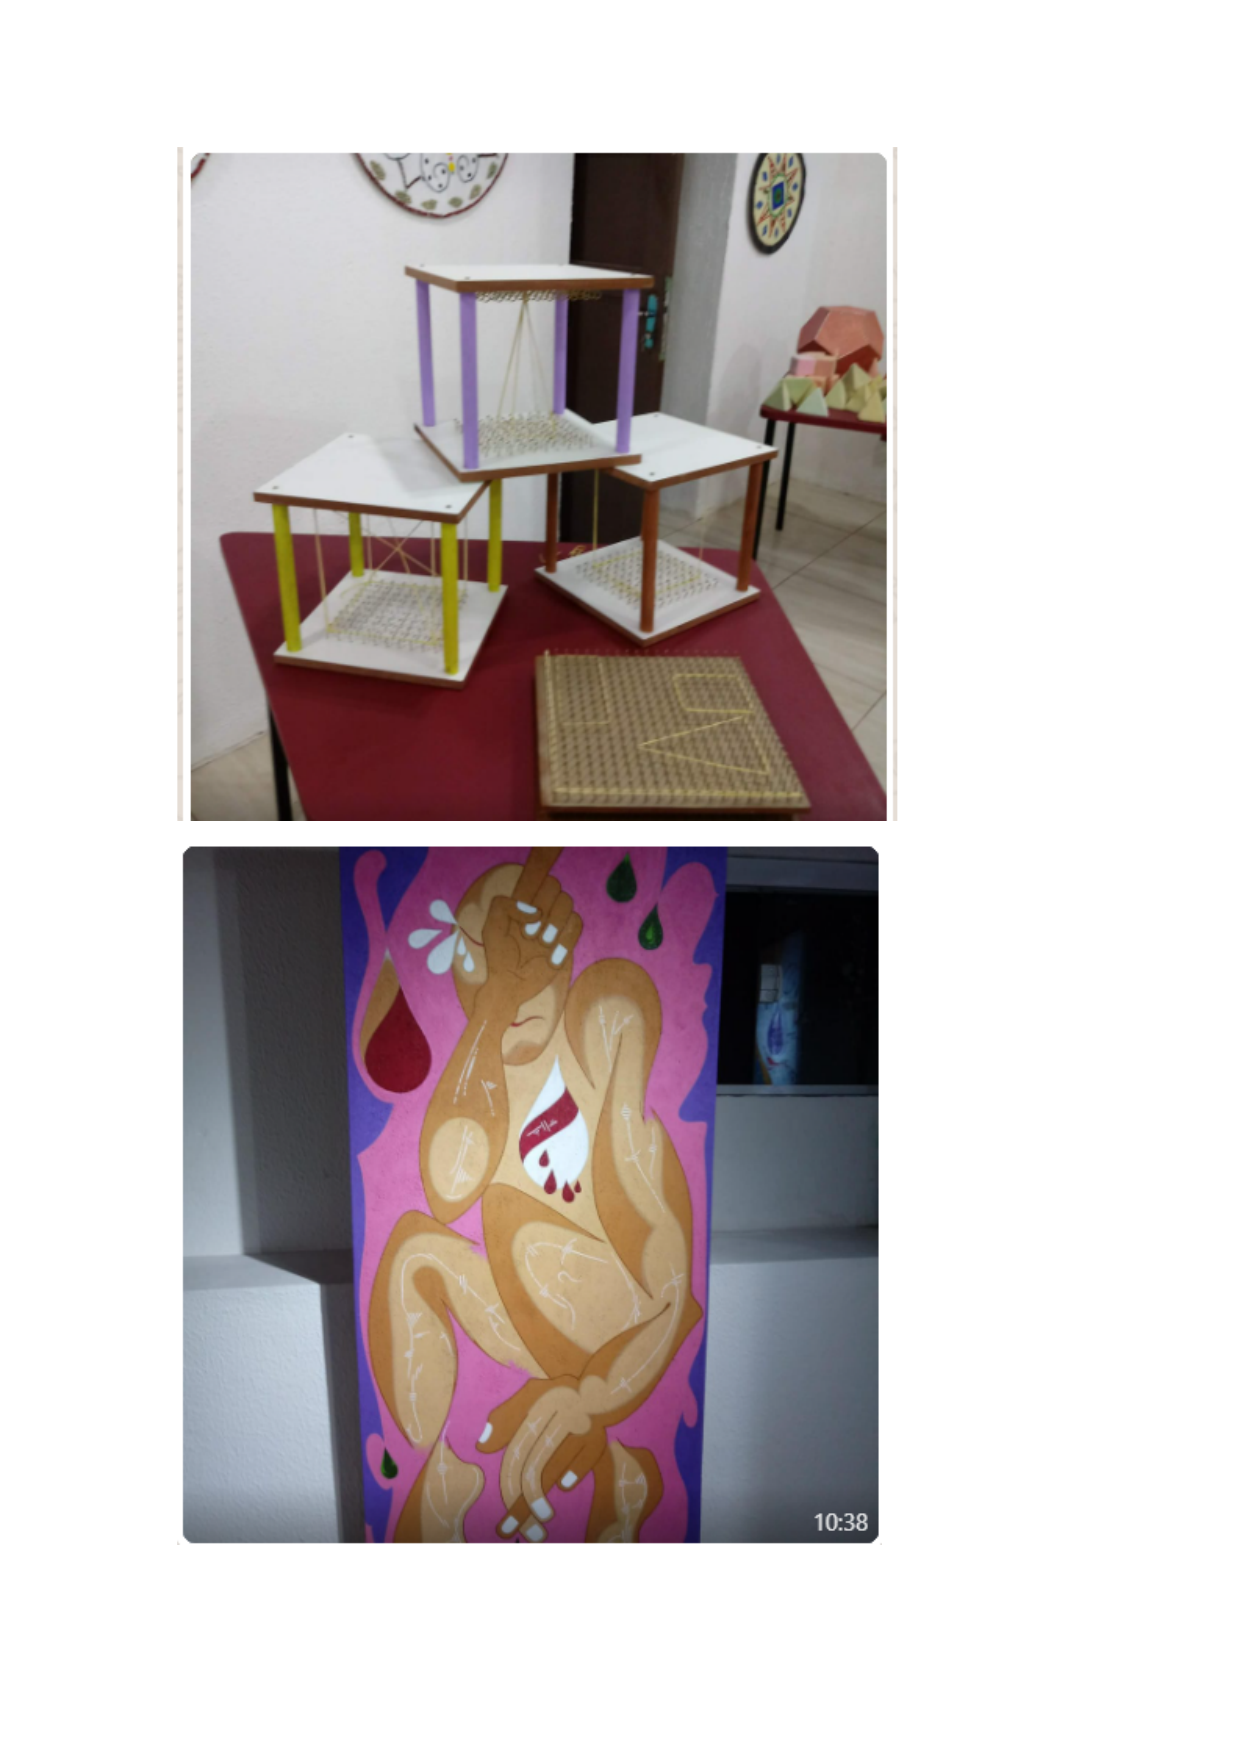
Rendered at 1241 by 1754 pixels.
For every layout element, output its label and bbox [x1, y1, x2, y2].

picture [177, 147, 898, 821]
picture [177, 840, 882, 1545]
